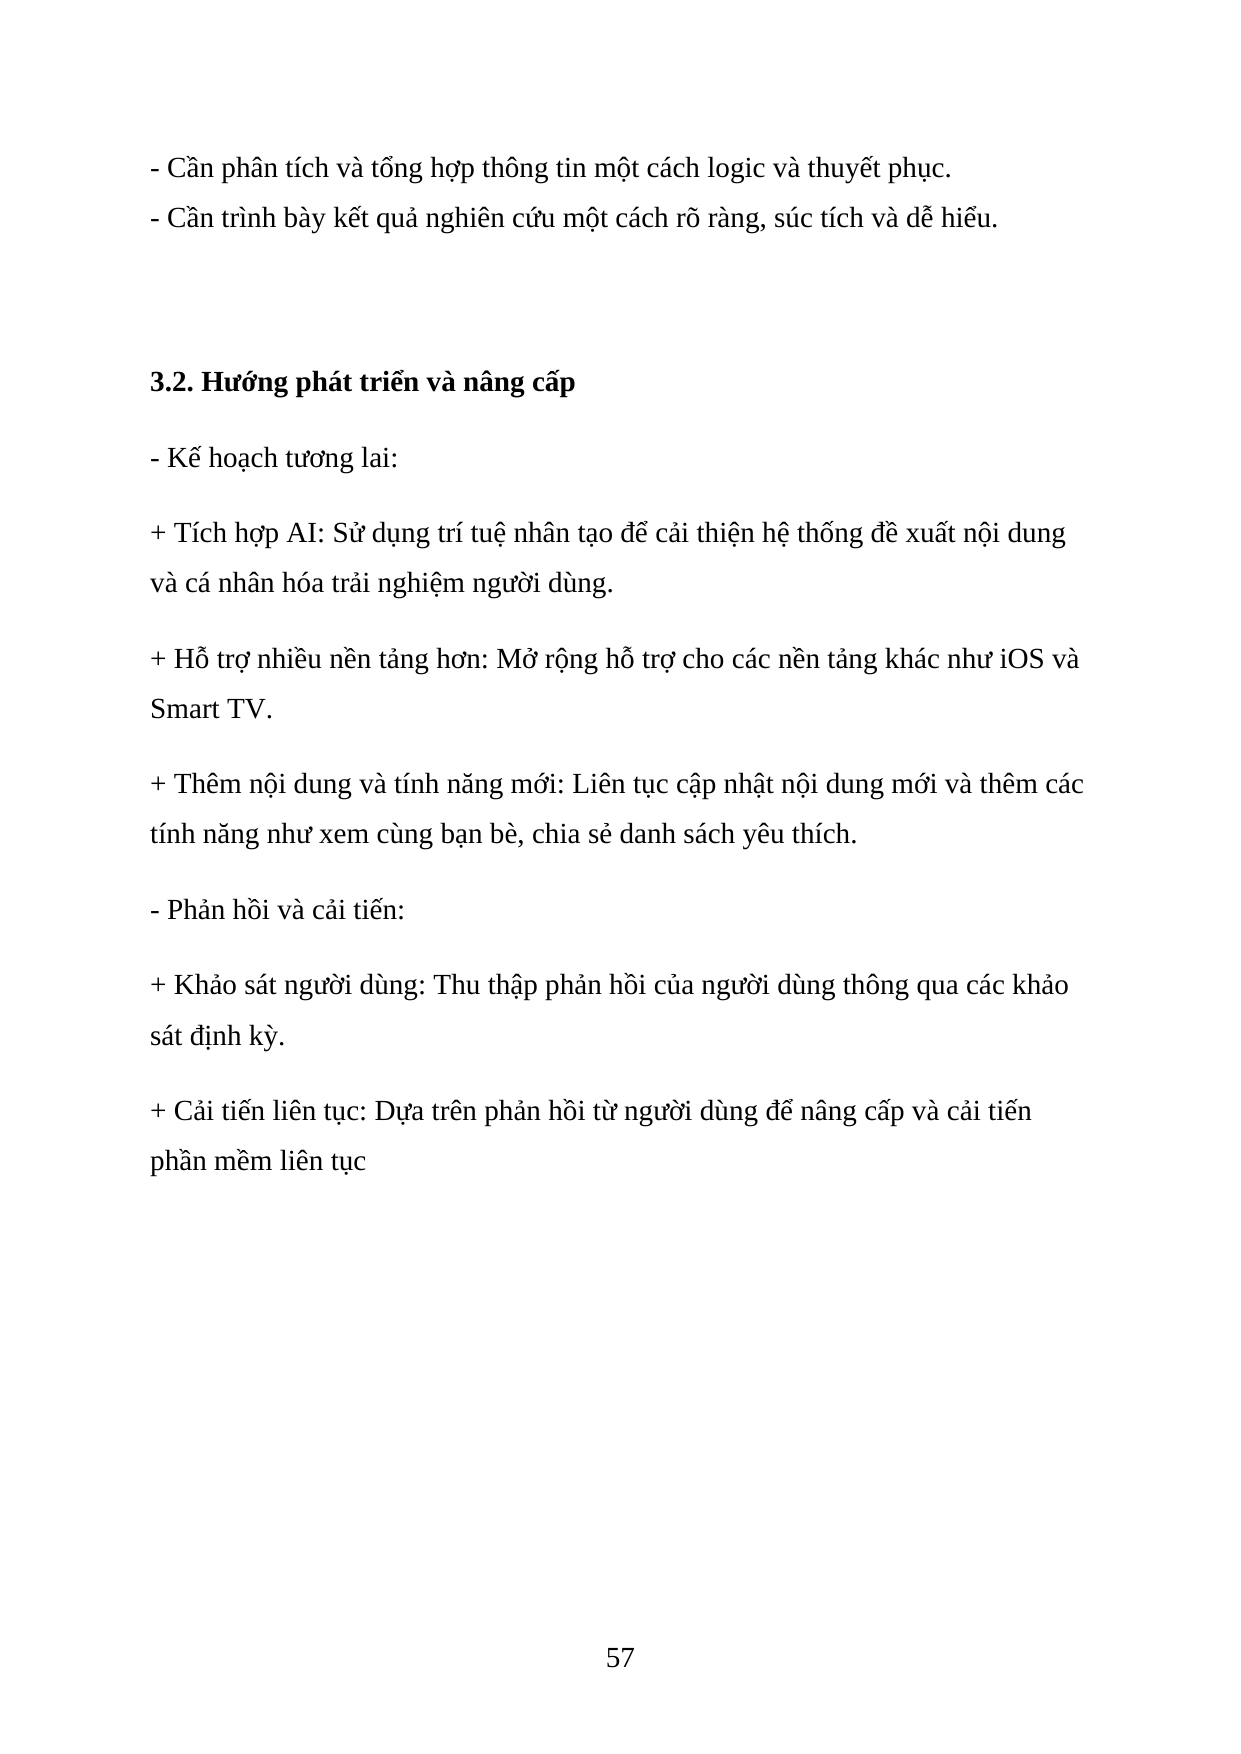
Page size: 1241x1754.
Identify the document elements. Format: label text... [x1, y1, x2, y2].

text - Cần phân tích và tổng hợp thông tin một cách logic và thuyết phục. [150, 150, 1136, 183]
text - Phản hồi và cải tiến: [150, 892, 1090, 926]
text + Khảo sát người dùng: Thu thập phản hồi của người dùng thông qua các khảo sát định kỳ. [150, 967, 1090, 1051]
subtitle 3.2. Hướng phát triển và nâng cấp [150, 364, 1136, 398]
text + Hỗ trợ nhiều nền tảng hơn: Mở rộng hỗ trợ cho các nền tảng khác như iOS và Smart TV. [150, 641, 1090, 724]
text - Cần trình bày kết quả nghiên cứu một cách rõ ràng, súc tích và dễ hiểu. [150, 200, 1136, 234]
text + Tích hợp AI: Sử dụng trí tuệ nhân tạo để cải thiện hệ thống đề xuất nội dung và cá nhân hóa trải nghiệm người dùng. [150, 515, 1090, 599]
text + Cải tiến liên tục: Dựa trên phản hồi từ người dùng để nâng cấp và cải tiến phần mềm liên tục [150, 1093, 1090, 1177]
text - Kế hoạch tương lai: [150, 440, 1090, 473]
text + Thêm nội dung và tính năng mới: Liên tục cập nhật nội dung mới và thêm các tính năng như xem cùng bạn bè, chia sẻ danh sách yêu thích. [150, 766, 1090, 850]
